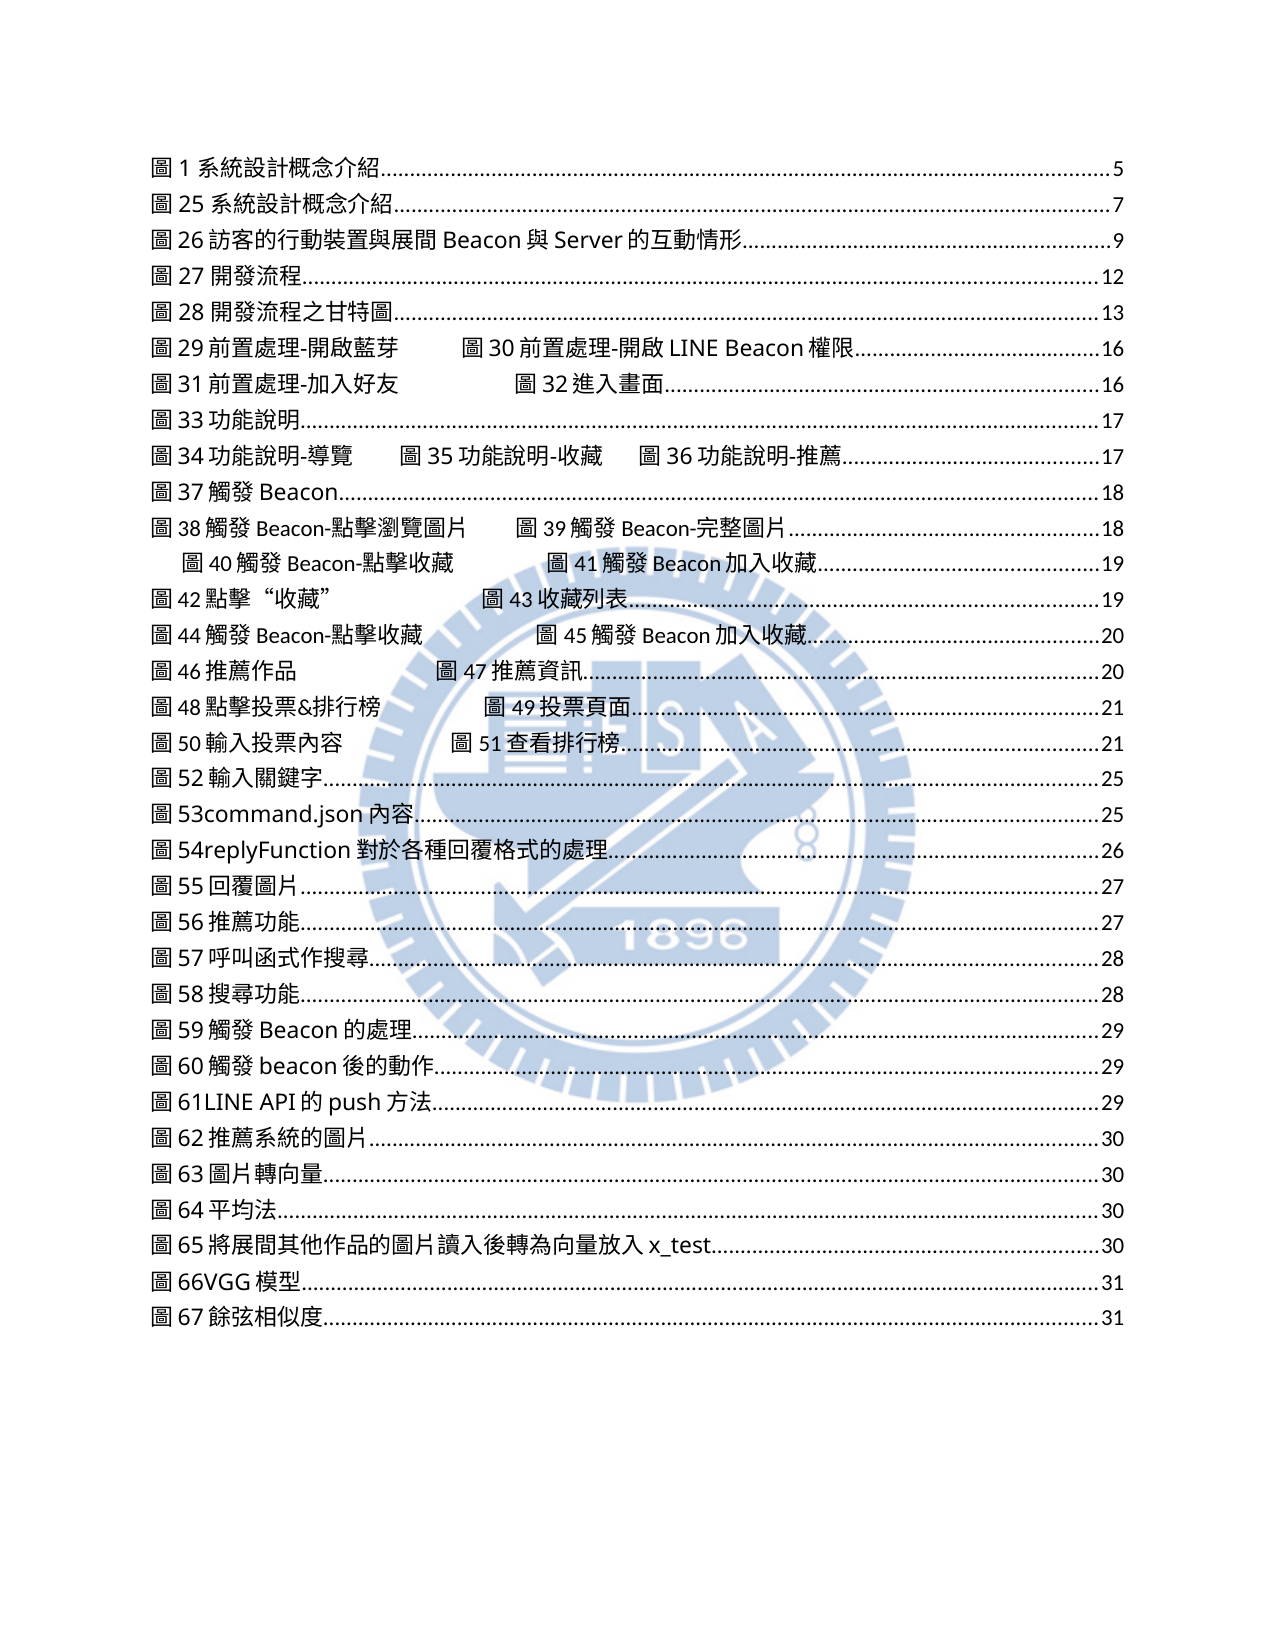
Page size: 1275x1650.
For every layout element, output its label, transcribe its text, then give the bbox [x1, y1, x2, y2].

text 圖37觸發Beacon 18 [150, 473, 1125, 507]
text 圖42點擊“收藏” 圖43收藏列表 19 [150, 581, 1125, 614]
text 圖 28 開發流程之甘特圖 13 [150, 294, 1125, 327]
text 圖31前置處理-加入好友 圖32進入畫面 16 [150, 366, 1125, 399]
text 圖26訪客的行動裝置與展間Beacon與Server的互動情形 9 [150, 222, 1125, 255]
text 圖 25 系統設計概念介紹 7 [150, 186, 1125, 219]
text 圖44觸發Beacon-點擊收藏 圖45觸發Beacon加入收藏 20 [150, 617, 1125, 650]
text 圖67餘弦相似度 31 [150, 1299, 1125, 1333]
text 圖38觸發Beacon-點擊瀏覽圖片 圖39觸發Beacon-完整圖片 18 [150, 509, 1125, 543]
text 圖50輸入投票內容 圖51查看排行榜 21 [150, 724, 1125, 758]
text 圖52輸入關鍵字 25 [150, 760, 1125, 793]
text 圖59觸發Beacon的處理 29 [150, 1012, 1125, 1045]
text 圖64平均法 30 [150, 1191, 1125, 1225]
text 圖 27 開發流程 12 [150, 258, 1125, 291]
text 圖53command.json內容 25 [150, 796, 1125, 829]
text 圖60觸發beacon後的動作 29 [150, 1048, 1125, 1081]
text 圖66VGG模型 31 [150, 1263, 1125, 1297]
text 圖29前置處理-開啟藍芽 圖30前置處理-開啟LINE Beacon權限 16 [150, 330, 1125, 363]
text 圖58搜尋功能 28 [150, 976, 1125, 1009]
text 圖40觸發Beacon-點擊收藏 圖41觸發Beacon加入收藏 19 [150, 545, 1125, 578]
text 圖34功能說明-導覽 圖35功能說明-收藏 圖36功能說明-推薦 17 [150, 437, 1125, 471]
text 圖63圖片轉向量 30 [150, 1156, 1125, 1189]
text 圖46推薦作品 圖47推薦資訊 20 [150, 653, 1125, 686]
text 圖56推薦功能 27 [150, 904, 1125, 937]
text 圖55回覆圖片 27 [150, 868, 1125, 901]
text 圖62推薦系統的圖片 30 [150, 1119, 1125, 1153]
text 圖61LINE API的push方法 29 [150, 1084, 1125, 1117]
text 圖65將展間其他作品的圖片讀入後轉為向量放入x_test 30 [150, 1227, 1125, 1261]
text 圖57呼叫函式作搜尋 28 [150, 940, 1125, 973]
text 圖54replyFunction對於各種回覆格式的處理 26 [150, 832, 1125, 865]
text 圖 1 系統設計概念介紹 5 [150, 150, 1125, 183]
text 圖33功能說明 17 [150, 402, 1125, 435]
text 圖48點擊投票&排行榜 圖49投票頁面 21 [150, 688, 1125, 722]
